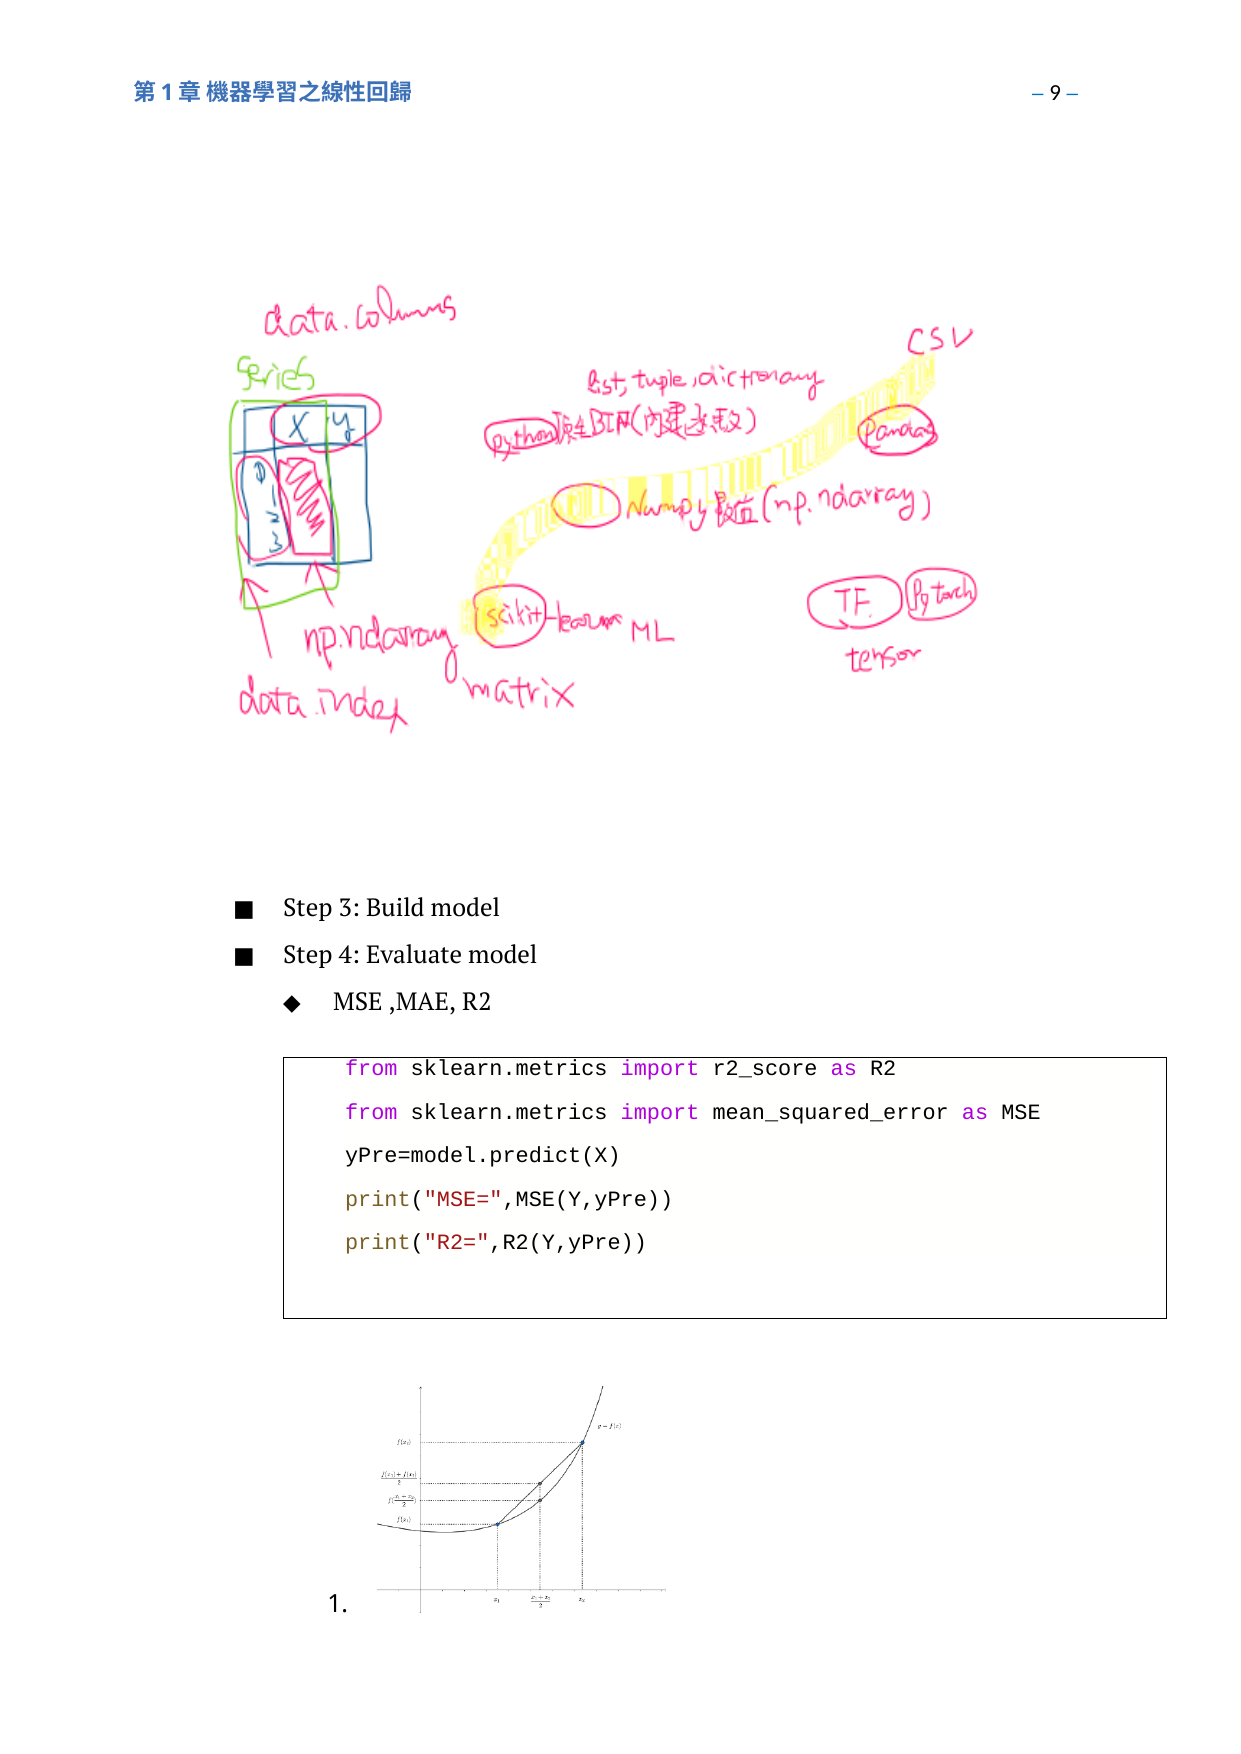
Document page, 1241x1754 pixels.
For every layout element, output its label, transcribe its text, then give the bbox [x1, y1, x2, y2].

list MSE ,MAE, R2 [283, 976, 1167, 1023]
table_header from sklearn.metrics import r2_score as R2 from sklearn.metrics import mean_squared_error as MSE yPre=model.predict(X) print("MSE=",MSE(Y,yPre)) print("R2=",R2(Y,yPre)) [284, 1058, 1166, 1318]
picture [377, 1386, 666, 1613]
list Step 3: Build model [233, 882, 1167, 929]
list Step 4: Evaluate model [233, 929, 1167, 976]
